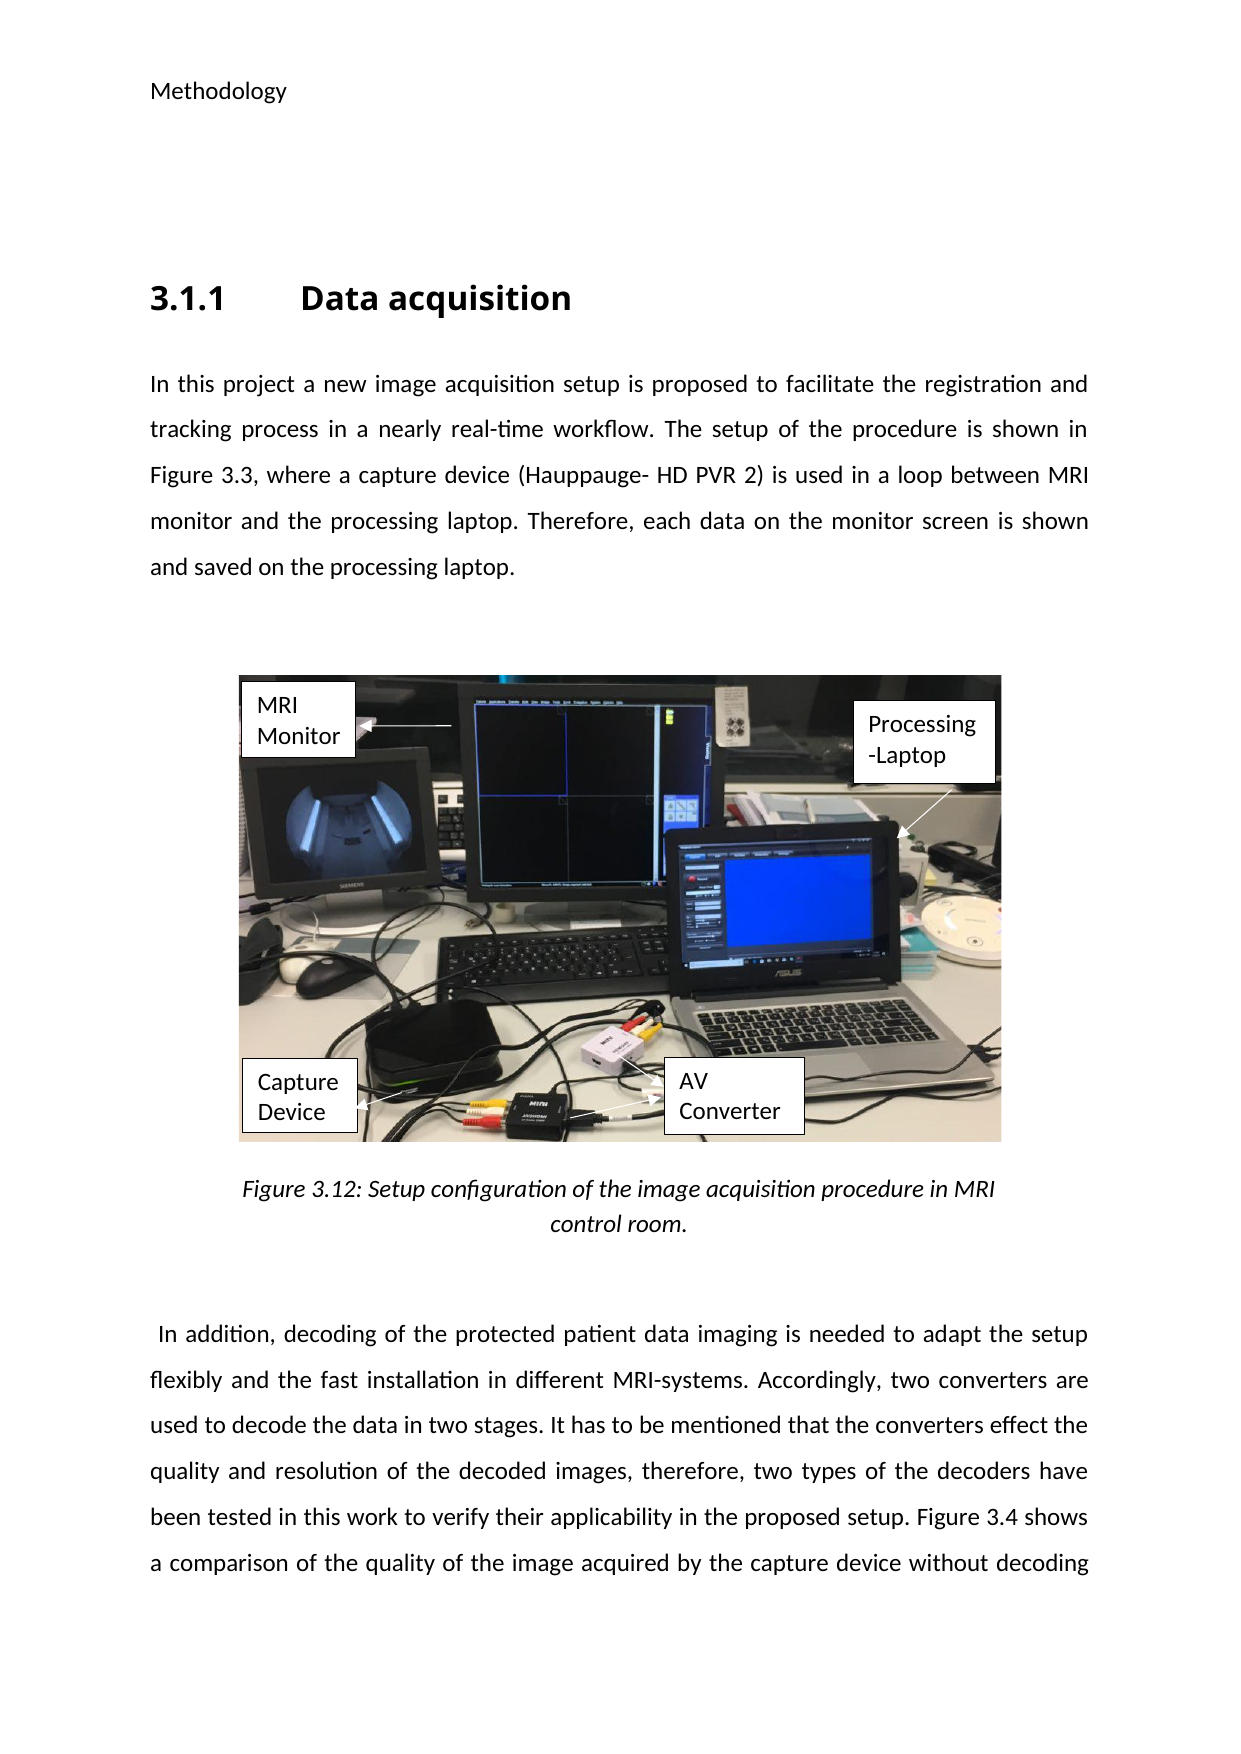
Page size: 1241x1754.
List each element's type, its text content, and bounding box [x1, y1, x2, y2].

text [150, 1318, 1090, 1577]
text In this project a new image acquisition setup is proposed to facilitate the registration and tracking process in a nearly real-time workflow. The setup of the procedure is shown in Figure 3.3, where a capture device (Hauppauge- HD PVR 2) is used in a loop between MRI monitor and the processing laptop. Therefore, each data on the monitor screen is shown and saved on the processing laptop. [150, 368, 1090, 581]
subtitle Data acquisition [150, 275, 1090, 320]
picture [238, 675, 1002, 1142]
